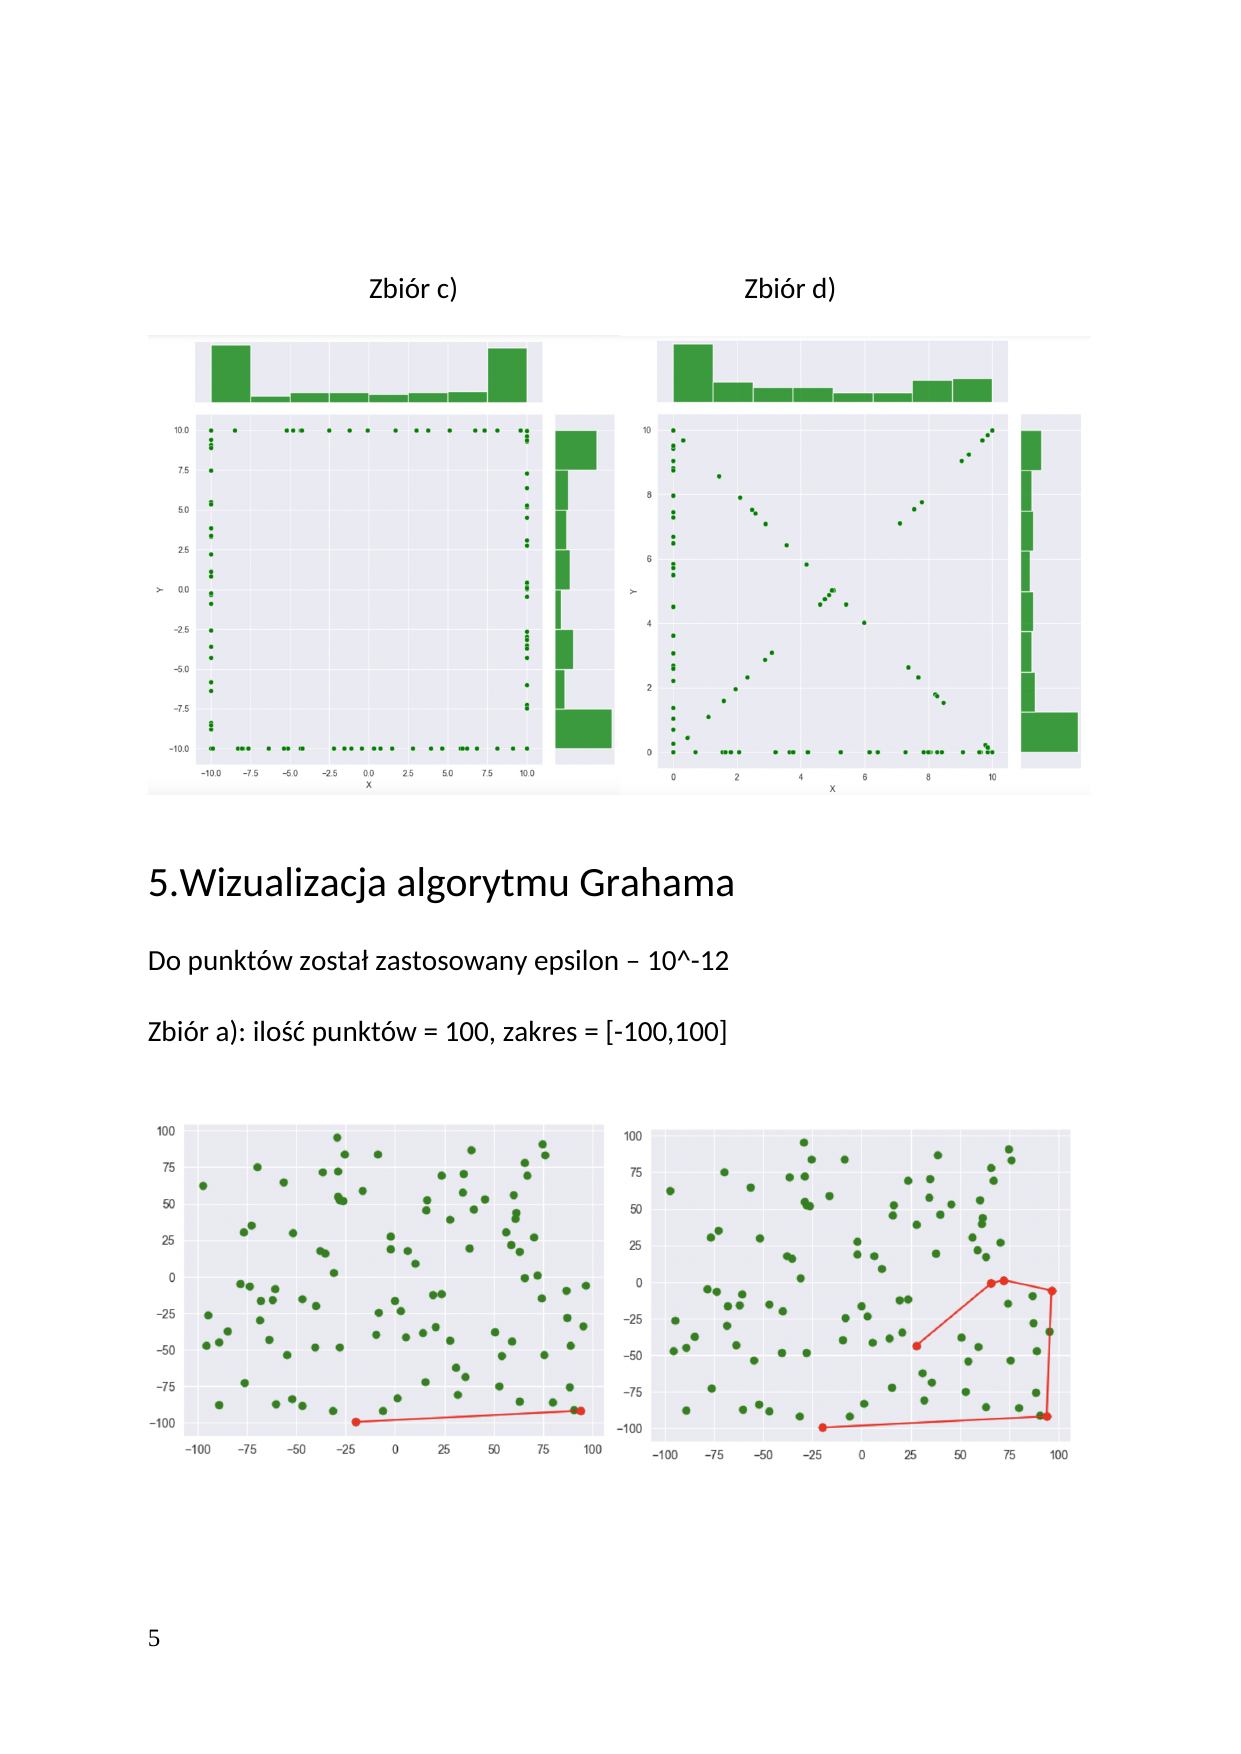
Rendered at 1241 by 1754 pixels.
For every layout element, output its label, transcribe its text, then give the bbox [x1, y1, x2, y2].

text 5.Wizualizacja algorytmu Grahama [148, 856, 1093, 906]
picture [147, 335, 1092, 795]
picture [147, 1120, 1087, 1469]
text Do punktów został zastosowany epsilon – 10^-12 [148, 942, 1093, 978]
text Zbiór c) Zbiór d) [295, 270, 1093, 305]
text Zbiór a): ilość punktów = 100, zakres = [-100,100] [148, 1013, 1093, 1049]
